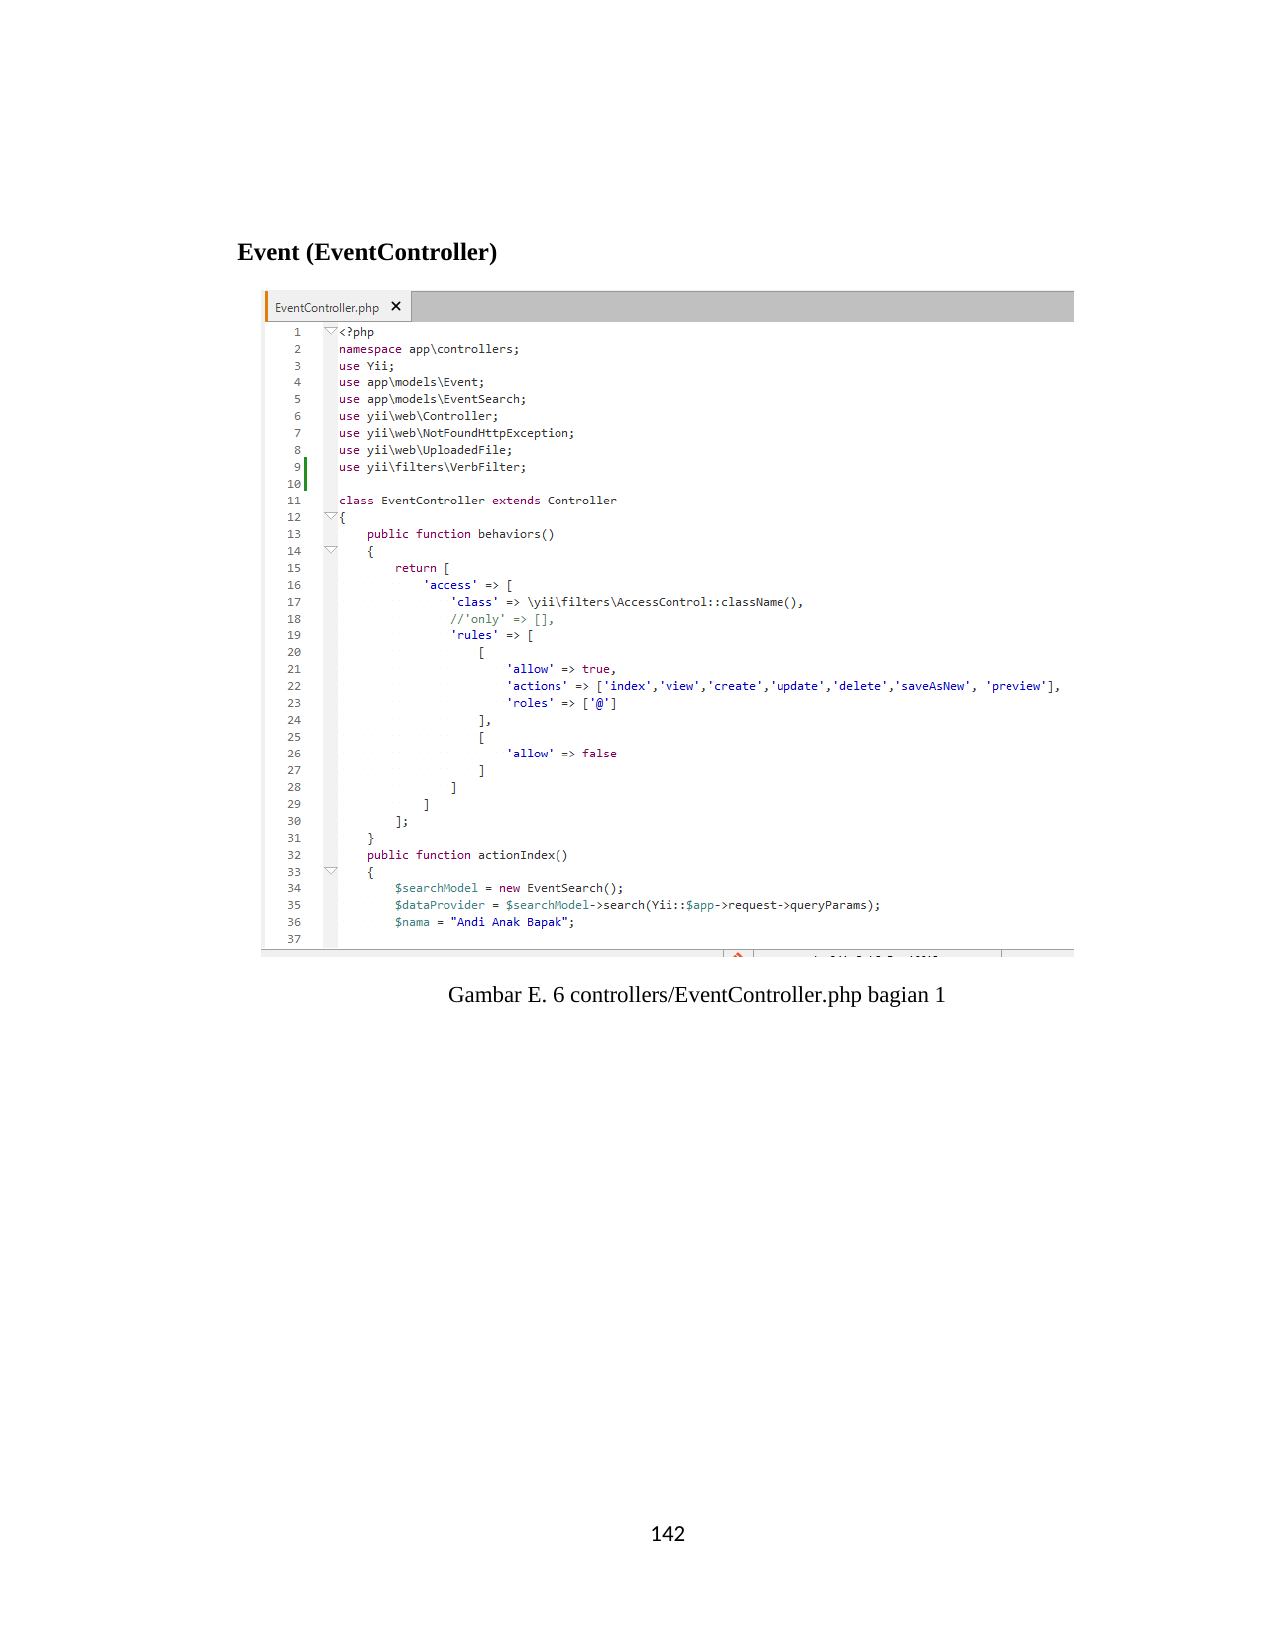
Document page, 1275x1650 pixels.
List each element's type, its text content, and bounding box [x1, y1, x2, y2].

text Event (EventController) [237, 237, 1098, 266]
picture [261, 290, 1074, 957]
